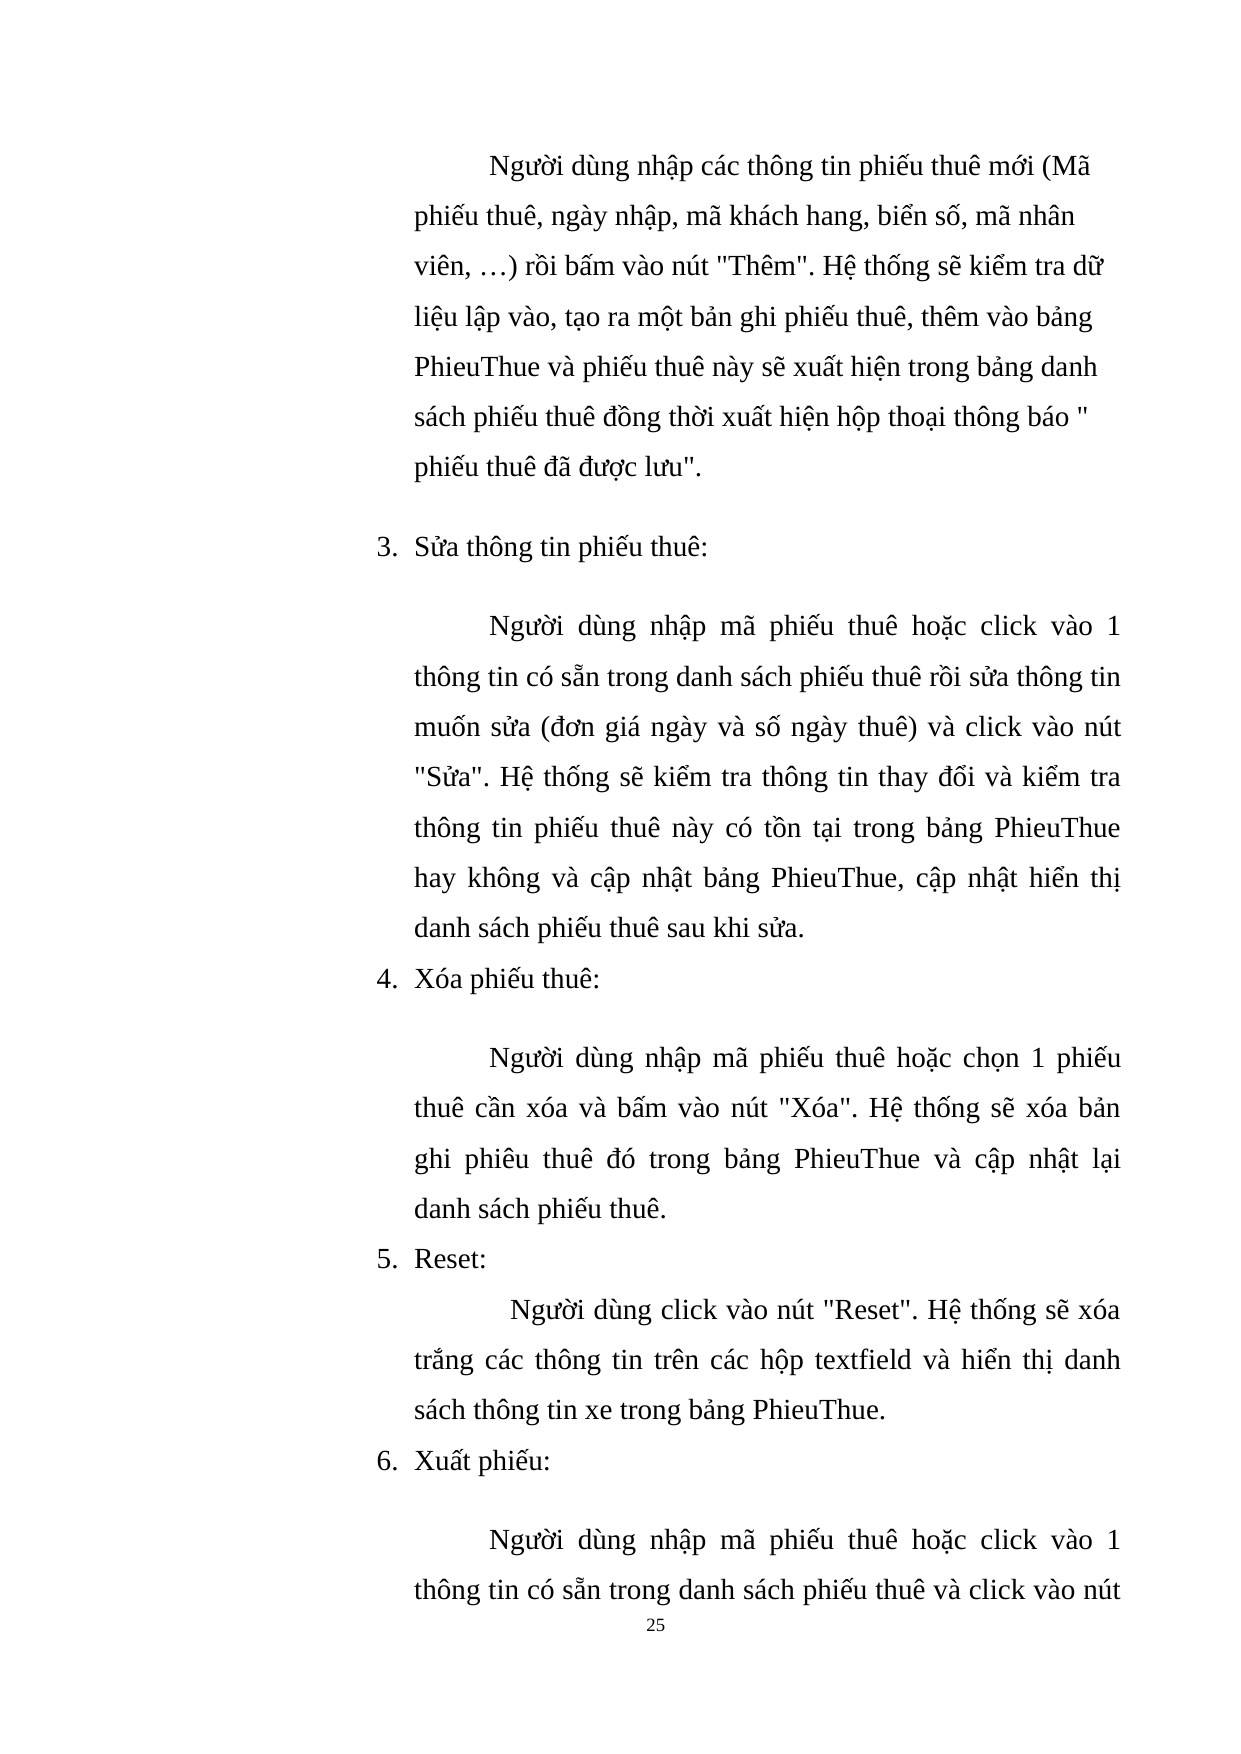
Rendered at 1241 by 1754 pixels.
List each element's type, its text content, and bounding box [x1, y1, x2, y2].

text Người dùng nhập các thông tin phiếu thuê mới (Mã phiếu thuê, ngày nhập, mã khách hang, biển số, mã nhân viên, …) rồi bấm vào nút "Thêm". Hệ thống sẽ kiểm tra dữ liệu lập vào, tạo ra một bản ghi phiếu thuê, thêm vào bảng PhieuThue và phiếu thuê này sẽ xuất hiện trong bảng danh sách phiếu thuê đồng thời xuất hiện hộp thoại thông báo " phiếu thuê đã được lưu". [414, 148, 1122, 483]
list Người dùng click vào nút "Reset". Hệ thống sẽ xóa trắng các thông tin trên các hộp textfield và hiển thị danh sách thông tin xe trong bảng PhieuThue. [414, 1292, 1122, 1426]
text Người dùng nhập mã phiếu thuê hoặc chọn 1 phiếu thuê cần xóa và bấm vào nút "Xóa". Hệ thống sẽ xóa bản ghi phiêu thuê đó trong bảng PhieuThue và cập nhật lại danh sách phiếu thuê. [414, 1040, 1122, 1225]
list Reset: [376, 1241, 1122, 1275]
list Xuất phiếu: [376, 1443, 1122, 1476]
text Người dùng nhập mã phiếu thuê hoặc click vào 1 thông tin có sẵn trong danh sách phiếu thuê rồi sửa thông tin muốn sửa (đơn giá ngày và số ngày thuê) và click vào nút "Sửa". Hệ thống sẽ kiểm tra thông tin thay đổi và kiểm tra thông tin phiếu thuê này có tồn tại trong bảng PhieuThue hay không và cập nhật bảng PhieuThue, cập nhật hiển thị danh sách phiếu thuê sau khi sửa. [414, 608, 1122, 944]
list Xóa phiếu thuê: [376, 961, 1122, 994]
list Sửa thông tin phiếu thuê: [376, 529, 1122, 563]
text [414, 1522, 1122, 1606]
